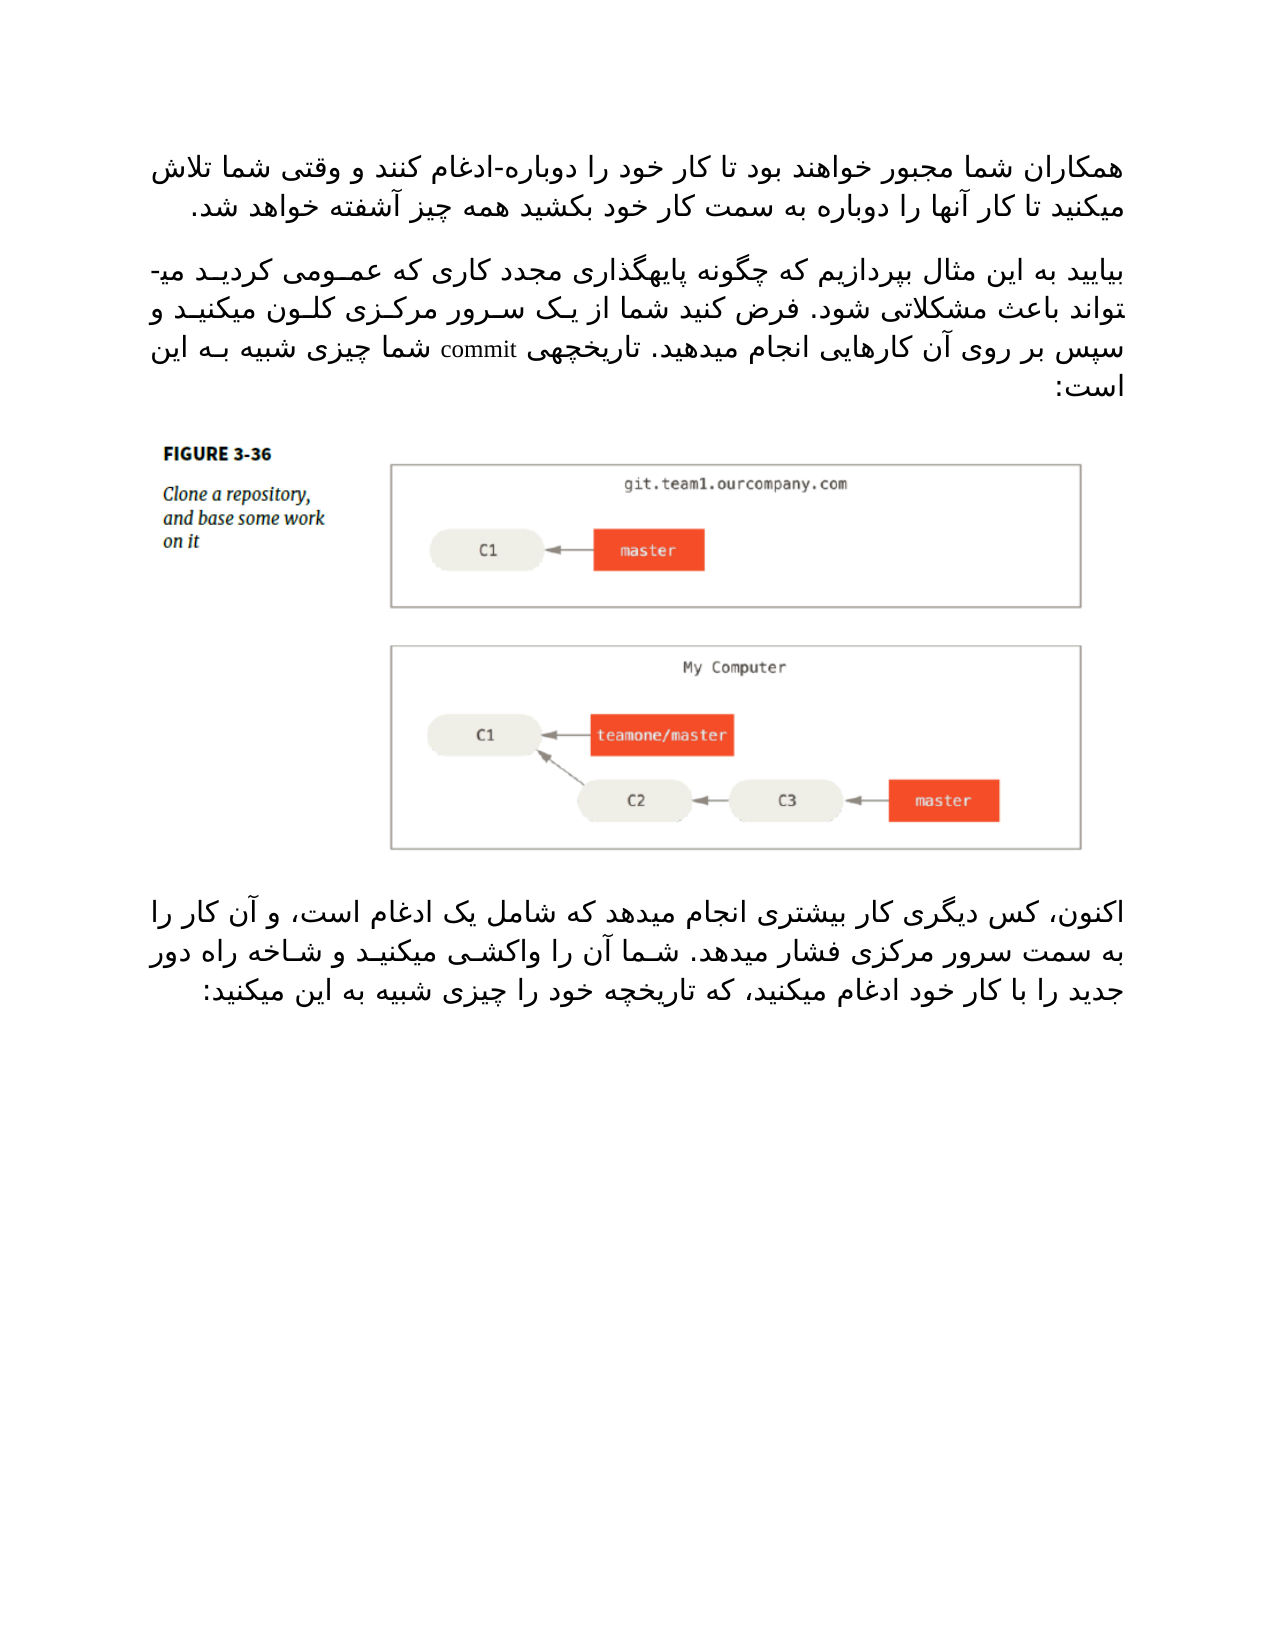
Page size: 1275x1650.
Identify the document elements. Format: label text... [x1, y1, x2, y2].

text اکنون، کس دیگری کار بیشتری انجام میدهد که شامل یک ادغام است، و آن کار را به سمت سرور مرکزی فشار میدهد. شما آن را واکشی میکنید و شاخه راه دور جدید را با کار خود ادغام میکنید، که تاریخچه خود را چیزی شبیه به این میکنید: [150, 895, 1125, 1007]
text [150, 150, 1125, 223]
text بیایید به این مثال بپردازیم که چگونه پایهگذاری مجدد کاری که عمومی کردید میتواند باعث مشکلاتی شود. فرض کنید شما از یک سرور مرکزی کلون میکنید و سپس بر روی آن کارهایی انجام میدهید. تاریخچهی commit شما چیزی شبیه به این است: [150, 253, 1125, 404]
